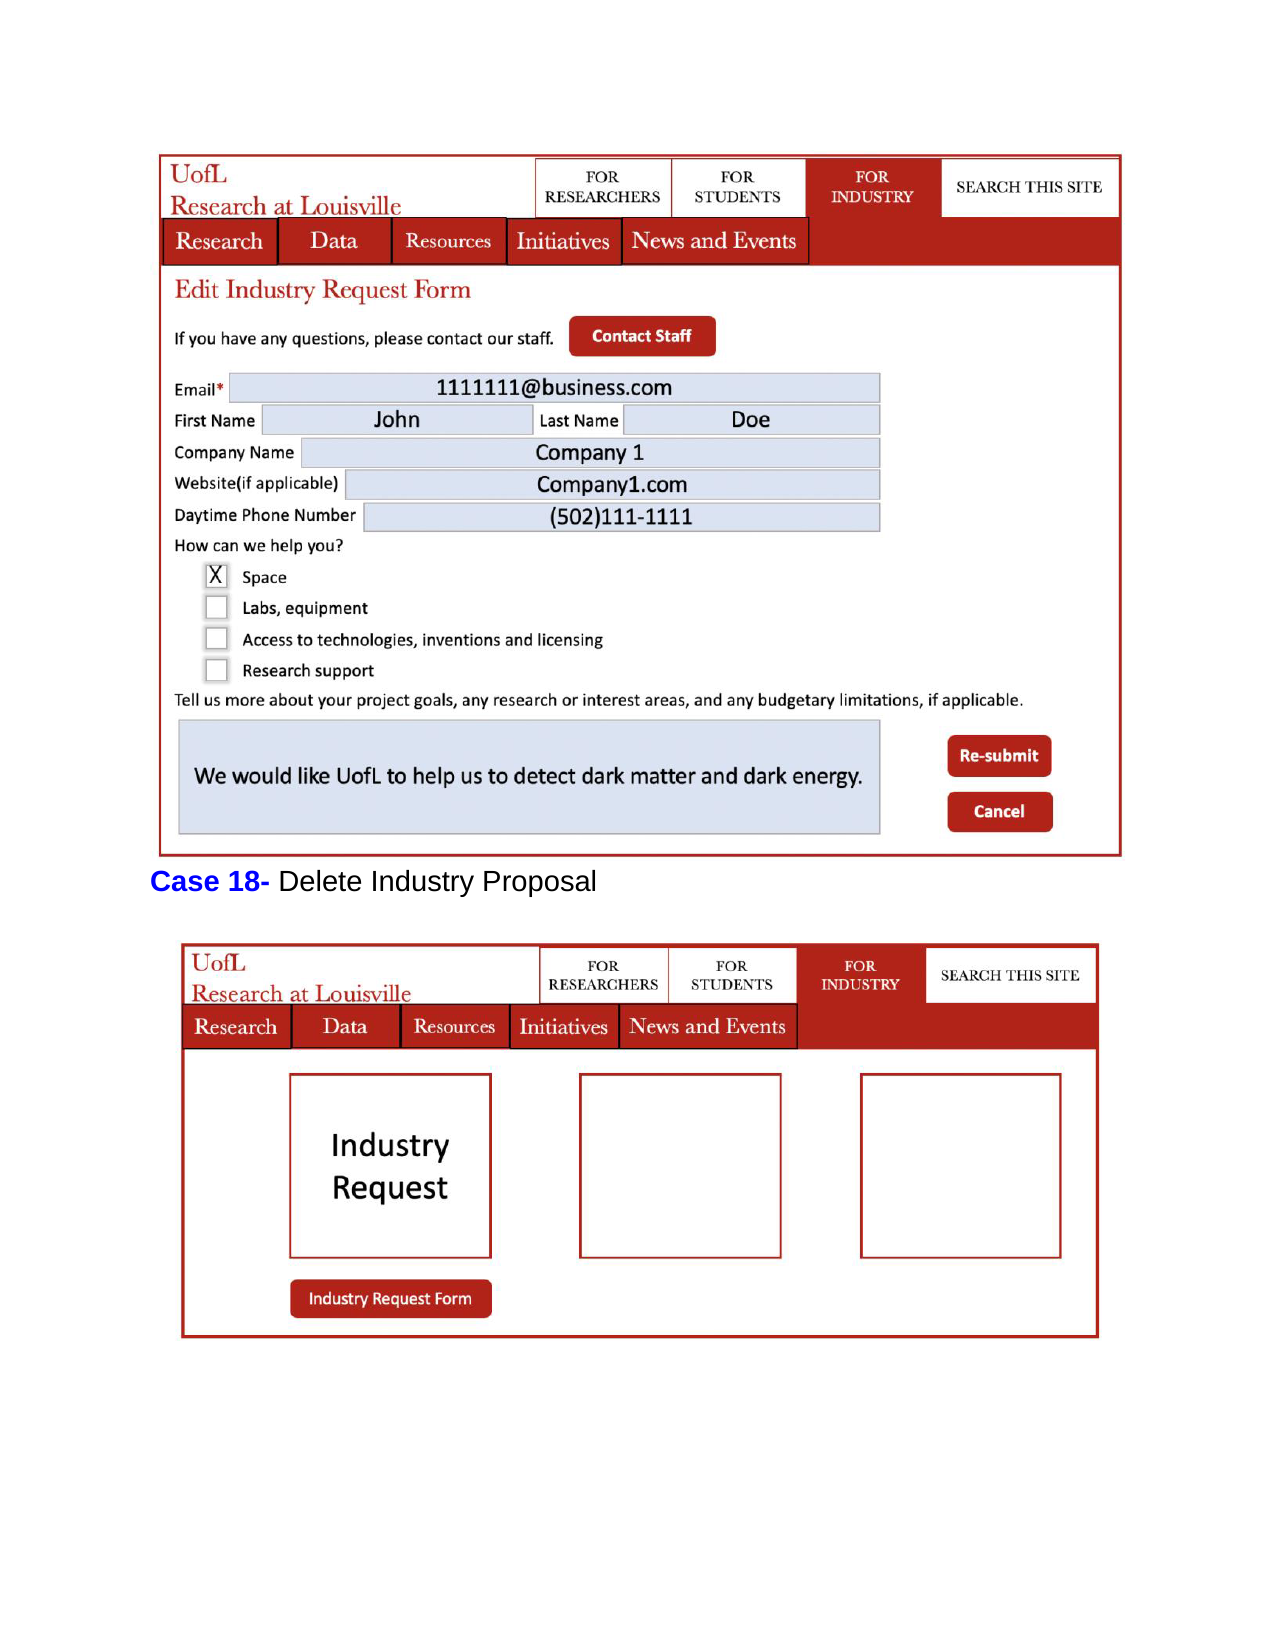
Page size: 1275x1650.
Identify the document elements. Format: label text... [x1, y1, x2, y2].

text Case 18- Delete Industry Proposal [150, 864, 1125, 898]
picture [150, 902, 1125, 1370]
picture [150, 150, 1125, 861]
